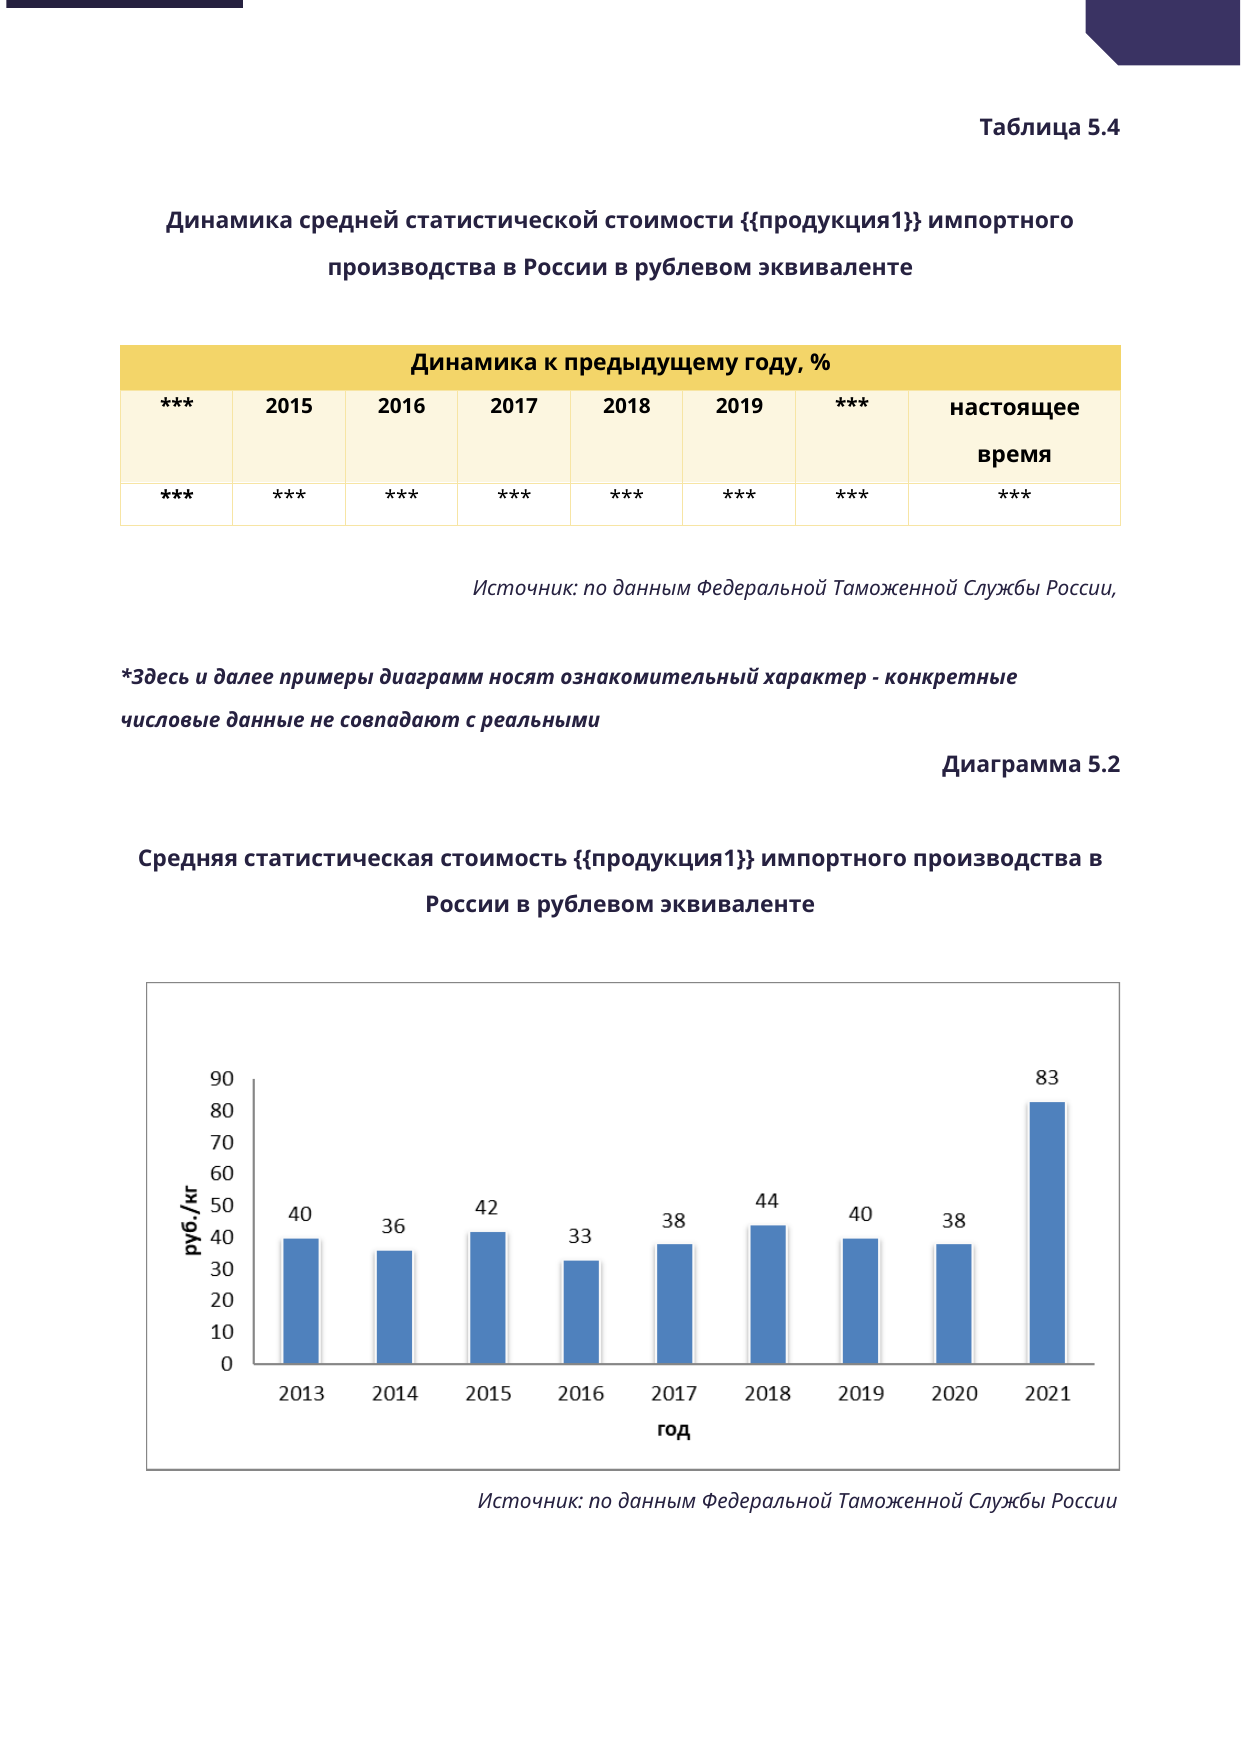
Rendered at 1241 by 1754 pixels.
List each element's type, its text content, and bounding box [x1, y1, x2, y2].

table_cell *** [796, 391, 908, 482]
table_cell *** [233, 484, 345, 525]
table_cell 2016 [346, 391, 457, 482]
table_cell 2015 [233, 391, 345, 482]
table_cell *** [571, 484, 682, 525]
table_cell *** [121, 391, 232, 482]
table_cell *** [121, 484, 232, 525]
text Таблица 5.4 [120, 110, 1120, 142]
table_cell настоящее время [909, 391, 1120, 482]
text Динамика средней статистической стоимости {{продукция1}} импортного производства в России в рублевом эквиваленте [120, 204, 1120, 282]
table_cell 2018 [571, 391, 682, 482]
table_cell *** [909, 484, 1120, 525]
table_cell *** [458, 484, 570, 525]
table_header Динамика к предыдущему году, % [121, 346, 1120, 390]
table_cell *** [796, 484, 908, 525]
text *Здесь и далее примеры диаграмм носят ознакомительный характер - конкретные числовые данные не совпадают с реальными [120, 662, 1120, 733]
text Средняя статистическая стоимость {{продукция1}} импортного производства в России в рублевом эквиваленте [120, 841, 1120, 919]
text Источник: по данным Федеральной Таможенной Службы России, [120, 573, 1120, 601]
table_cell 2019 [683, 391, 795, 482]
table_cell 2017 [458, 391, 570, 482]
table_cell *** [346, 484, 457, 525]
text Источник: по данным Федеральной Таможенной Службы России [120, 1486, 1120, 1514]
picture [146, 982, 1121, 1471]
text Диаграмма 5.2 [120, 748, 1120, 779]
table_cell *** [683, 484, 795, 525]
